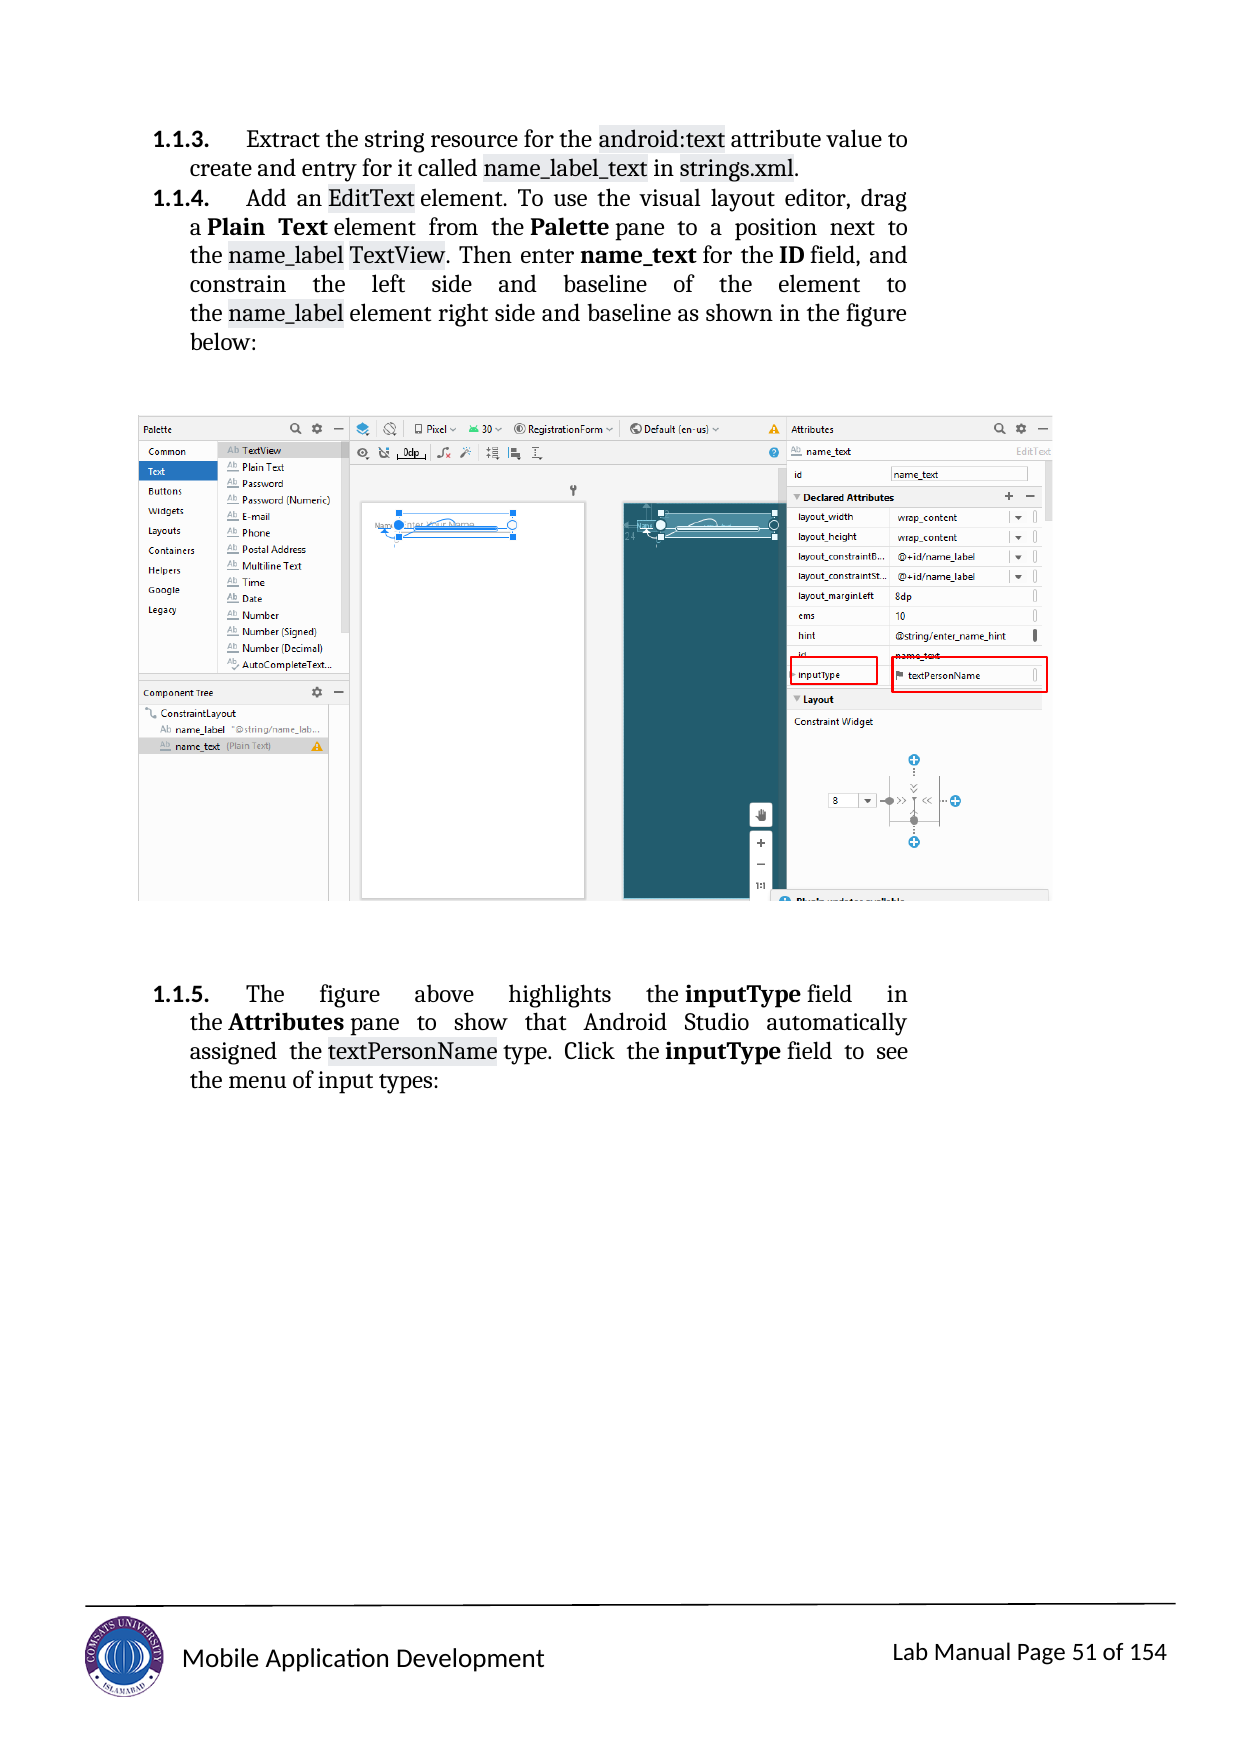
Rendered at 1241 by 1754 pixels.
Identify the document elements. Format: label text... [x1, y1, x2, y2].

list Extract the string resource for the android:text attribute value to create and entry for it called name_label_text in strings.xml. [152, 123, 908, 182]
list Add an EditText element. To use the visual layout editor, drag a Plain Text element from the Palette pane to a position next to the name_label TextView. Then enter name_text for the ID field, and constrain the left side and baseline of the element to the name_label element right side and baseline as shown in the figure below: [152, 182, 908, 356]
picture [138, 415, 1053, 900]
picture [85, 1616, 165, 1697]
list The figure above highlights the inputType field in the Attributes pane to show that Android Studio automatically assigned the textPersonName type. Click the inputType field to see the menu of input types: [152, 924, 908, 1094]
